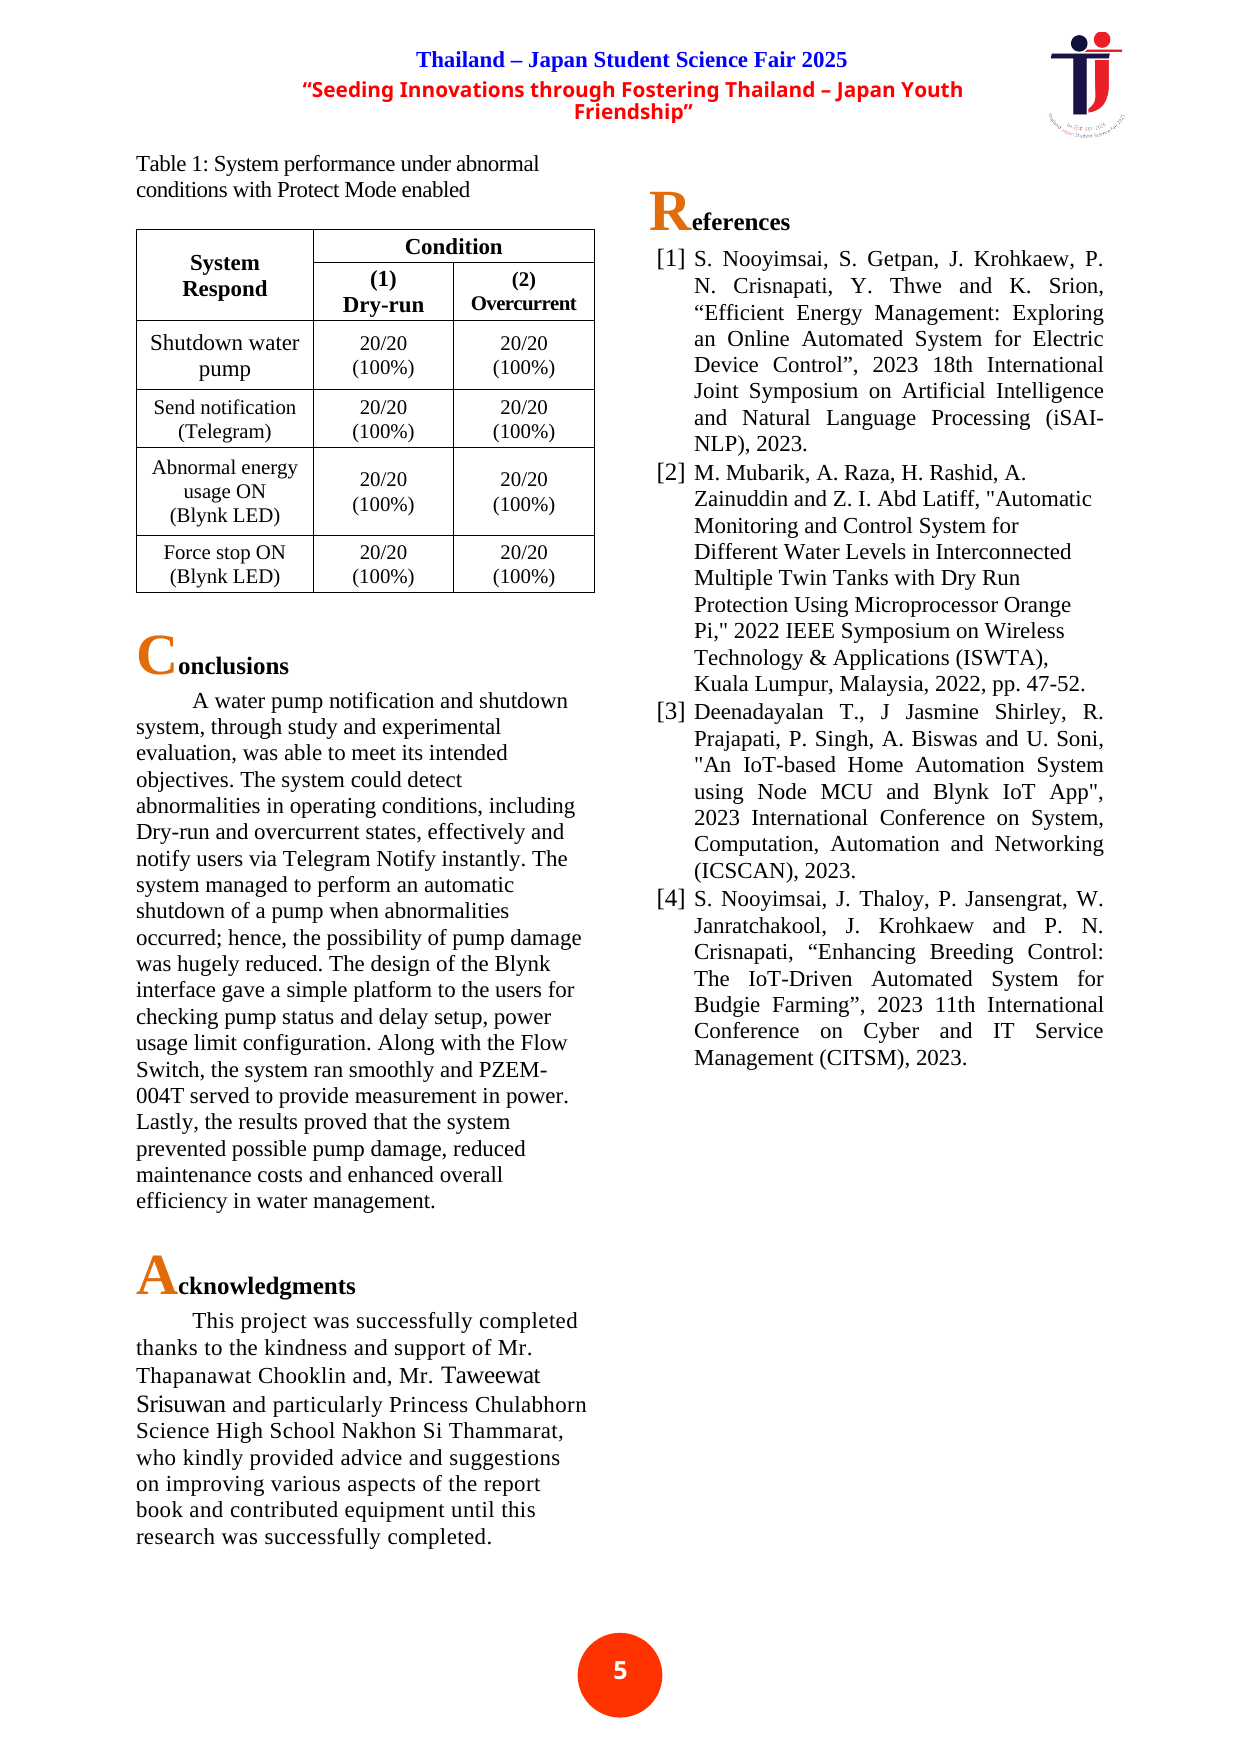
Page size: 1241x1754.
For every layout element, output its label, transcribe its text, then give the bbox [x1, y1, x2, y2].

text References [649, 176, 1104, 243]
table_cell Shutdown water pump [137, 321, 313, 389]
list S. Nooyimsai, J. Thaloy, P. Jansengrat, W. Janratchakool, J. Krohkaew and P. N. Crisnapati, “Enhancing Breeding Control: The IoT-Driven Automated System for Budgie Farming”, 2023 11th International Conference on Cyber and IT Service Management (CITSM), 2023. [656, 883, 1104, 1070]
text Acknowledgments [136, 1240, 591, 1307]
table_header System Respond [137, 230, 313, 320]
table_cell 20/20 (100%) [454, 390, 594, 447]
table_cell 20/20 (100%) [454, 536, 594, 592]
table_header Condition [314, 230, 594, 262]
table_cell 20/20 (100%) [314, 321, 453, 389]
table_cell 20/20 (100%) [314, 448, 453, 534]
text Conclusions [136, 619, 591, 687]
list Deenadayalan T., J Jasmine Shirley, R. Prajapati, P. Singh, A. Biswas and U. Soni, "An IoT-based Home Automation System using Node MCU and Blynk IoT App", 2023 International Conference on System, Computation, Automation and Networking (ICSCAN), 2023. [656, 696, 1104, 883]
table_cell Send notification (Telegram) [137, 390, 313, 447]
table_cell (2) Overcurrent [454, 263, 594, 320]
text A water pump notification and shutdown system, through study and experimental evaluation, was able to meet its intended objectives. The system could detect abnormalities in operating conditions, including Dry-run and overcurrent states, effectively and notify users via Telegram Notify instantly. The system managed to perform an automatic shutdown of a pump when abnormalities occurred; hence, the possibility of pump damage was hugely reduced. The design of the Blynk interface gave a simple platform to the users for checking pump status and delay setup, power usage limit configuration. Along with the Flow Switch, the system ran smoothly and PZEM-004T served to provide measurement in power. Lastly, the results proved that the system prevented possible pump damage, reduced maintenance costs and enhanced overall efficiency in water management. [136, 687, 591, 1214]
text This project was successfully completed thanks to the kindness and support of Mr. Thapanawat Chooklin and, Mr. Taweewat Srisuwan and particularly Princess Chulabhorn Science High School Nakhon Si Thammarat, who kindly provided advice and suggestions on improving various aspects of the report book and contributed equipment until this research was successfully completed. [136, 1307, 591, 1549]
list S. Nooyimsai, S. Getpan, J. Krohkaew, P. N. Crisnapati, Y. Thwe and K. Srion, “Efficient Energy Management: Exploring an Online Automated System for Electric Device Control”, 2023 18th International Joint Symposium on Artificial Intelligence and Natural Language Processing (iSAI-NLP), 2023. [656, 243, 1104, 457]
table_cell 20/20 (100%) [314, 536, 453, 592]
table_cell 20/20 (100%) [454, 321, 594, 389]
text Table 1: System performance under abnormal conditions with Protect Mode enabled [136, 150, 591, 203]
picture [1046, 32, 1127, 139]
table_cell 20/20 (100%) [454, 448, 594, 534]
table_cell 20/20 (100%) [314, 390, 453, 447]
list M. Mubarik, A. Raza, H. Rashid, A. Zainuddin and Z. I. Abd Latiff, "Automatic Monitoring and Control System for Different Water Levels in Interconnected Multiple Twin Tanks with Dry Run Protection Using Microprocessor Orange Pi," 2022 IEEE Symposium on Wireless Technology & Applications (ISWTA), Kuala Lumpur, Malaysia, 2022, pp. 47-52. [656, 457, 1104, 696]
table_cell Force stop ON (Blynk LED) [137, 536, 313, 592]
table_cell (1) Dry-run [314, 263, 453, 320]
table_cell Abnormal energy usage ON (Blynk LED) [137, 448, 313, 534]
